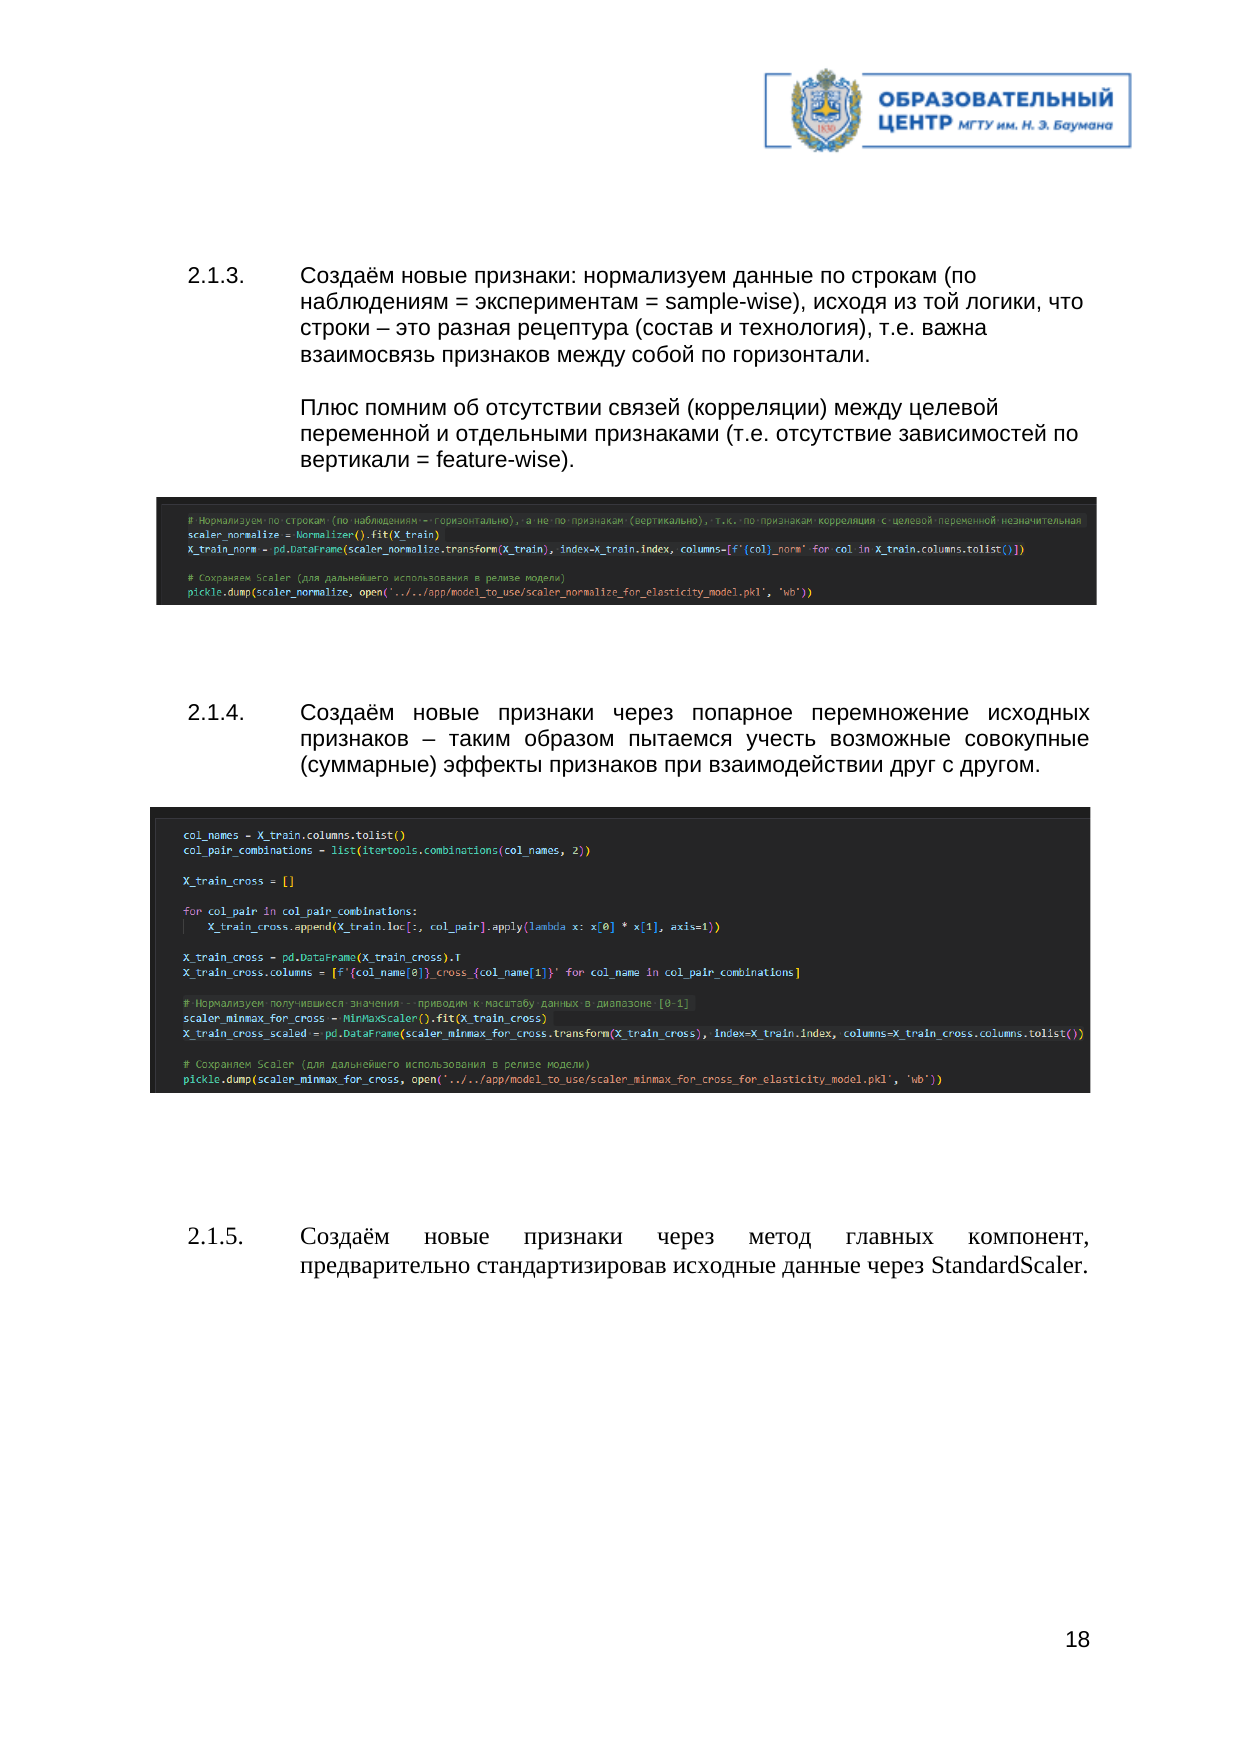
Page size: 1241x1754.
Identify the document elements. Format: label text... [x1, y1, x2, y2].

list Создаём новые признаки через метод главных компонент, предварительно стандартизировав исходные данные через StandardScaler. [187, 1221, 1090, 1279]
list Создаём новые признаки: нормализуем данные по строкам (по наблюдениям = экспериментам = sample-wise), исходя из той логики, что строки – это разная рецептура (состав и технология), т.е. важна взаимосвязь признаков между собой по горизонтали. [187, 262, 1090, 367]
list Плюс помним об отсутствии связей (корреляции) между целевой переменной и отдельными признаками (т.е. отсутствие зависимостей по вертикали = feature-wise). [300, 393, 1090, 472]
picture [156, 497, 1097, 605]
list Создаём новые признаки через попарное перемножение исходных признаков – таким образом пытаемся учесть возможные совокупные (суммарные) эффекты признаков при взаимодействии друг с другом. [187, 699, 1090, 778]
picture [734, 45, 1182, 168]
picture [150, 807, 1091, 1093]
